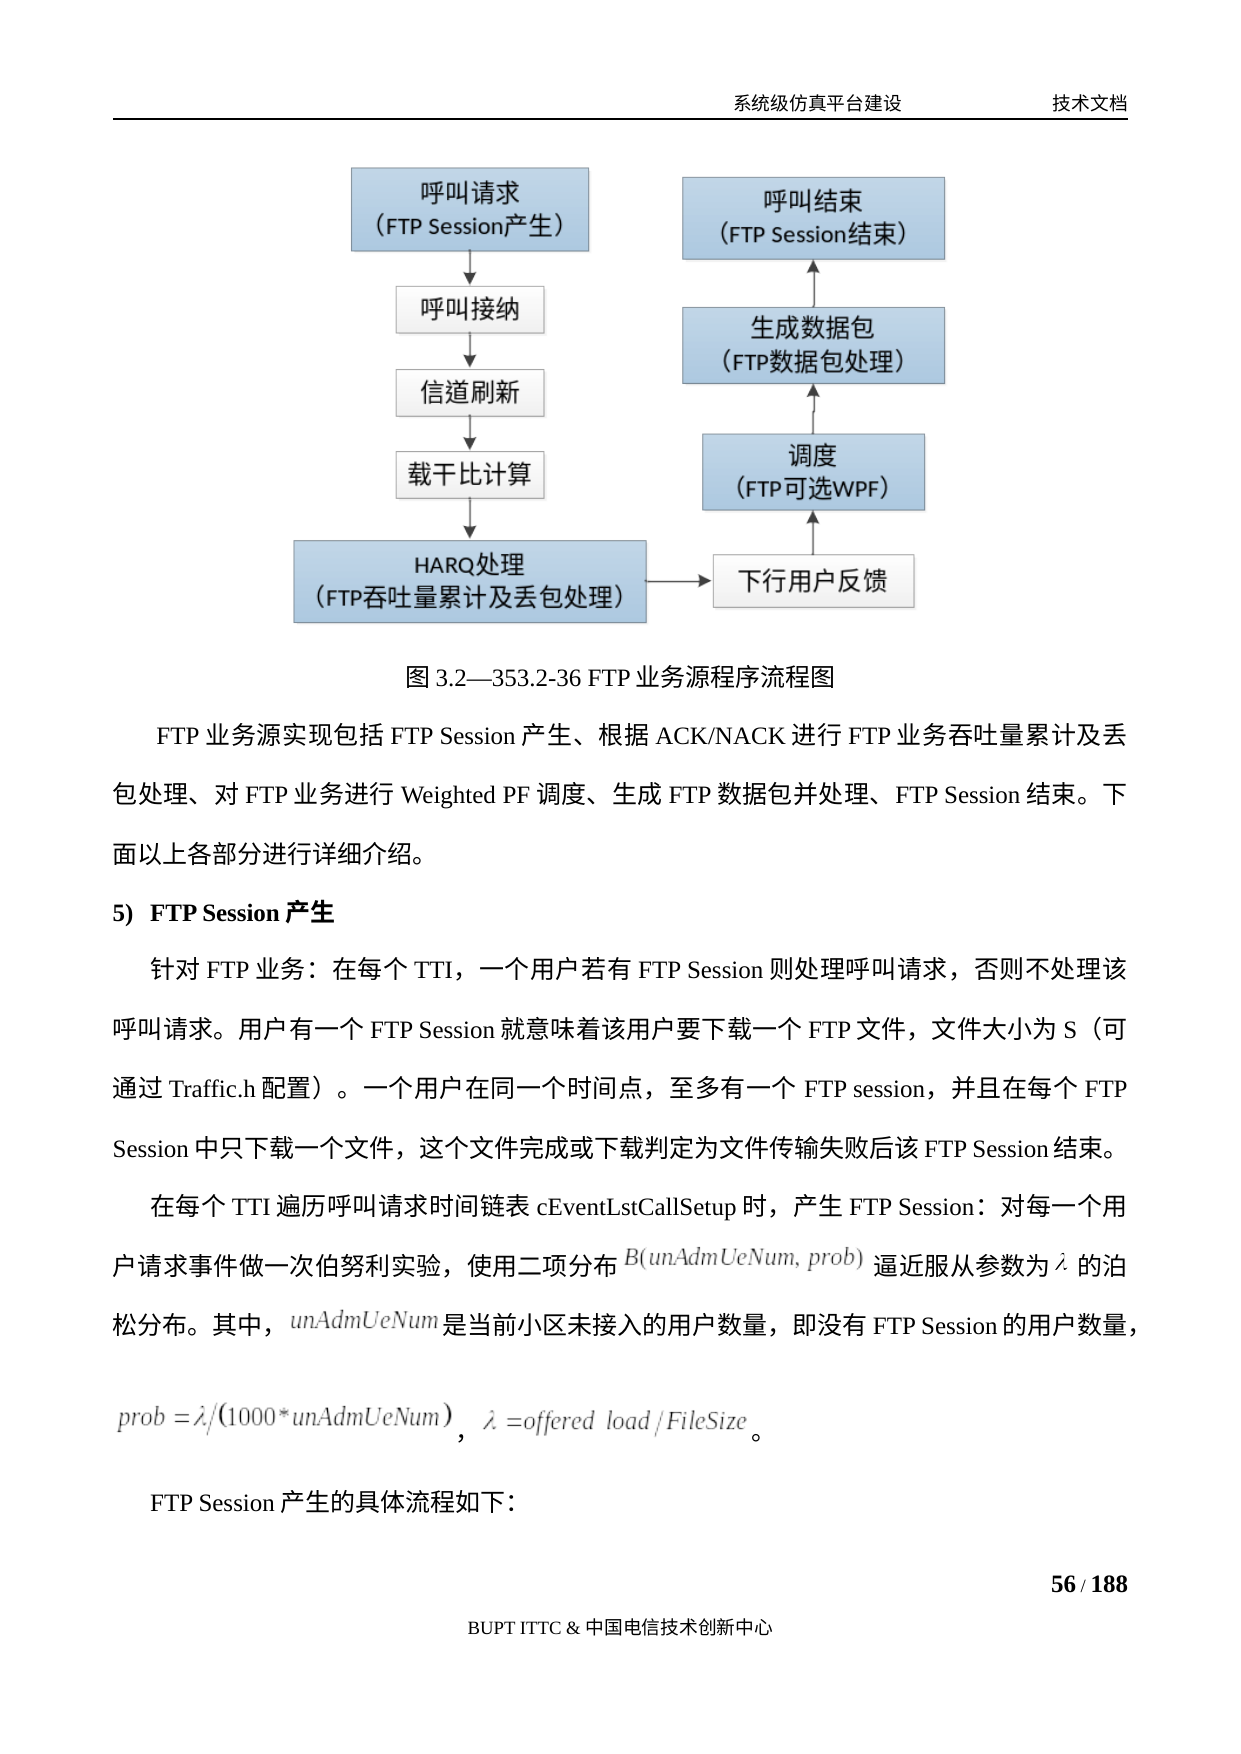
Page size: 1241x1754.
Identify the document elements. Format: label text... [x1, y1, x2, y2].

text 针对FTP业务：在每个TTI，一个用户若有FTP Session则处理呼叫请求，否则不处理该呼叫请求。用户有一个FTP Session就意味着该用户要下载一个FTP文件，文件大小为S（可通过Traffic.h配置）。一个用户在同一个时间点，至多有一个FTP session，并且在每个FTP Session中只下载一个文件，这个文件完成或下载判定为文件传输失败后该FTP Session结束。 [112, 948, 1128, 1166]
text 图 3.2—13 FTP业务源程序流程图 [112, 656, 1128, 696]
text FTP Session产生的具体流程如下： [112, 1480, 1128, 1520]
list FTP Session产生 [112, 890, 1128, 930]
text 在每个TTI遍历呼叫请求时间链表cEventLstCallSetup时，产生FTP Session：对每一个用户请求事件做一次伯努利实验，使用二项分布 逼近服从参数为 的泊松分布。其中，是当前小区未接入的用户数量，即没有FTP Session的用户数量，，。 [112, 1184, 1128, 1462]
text FTP业务源实现包括FTP Session产生、根据ACK/NACK进行FTP业务吞吐量累计及丢包处理、对FTP业务进行Weighted PF调度、生成FTP数据包并处理、FTP Session结束。下面以上各部分进行详细介绍。 [112, 714, 1128, 872]
